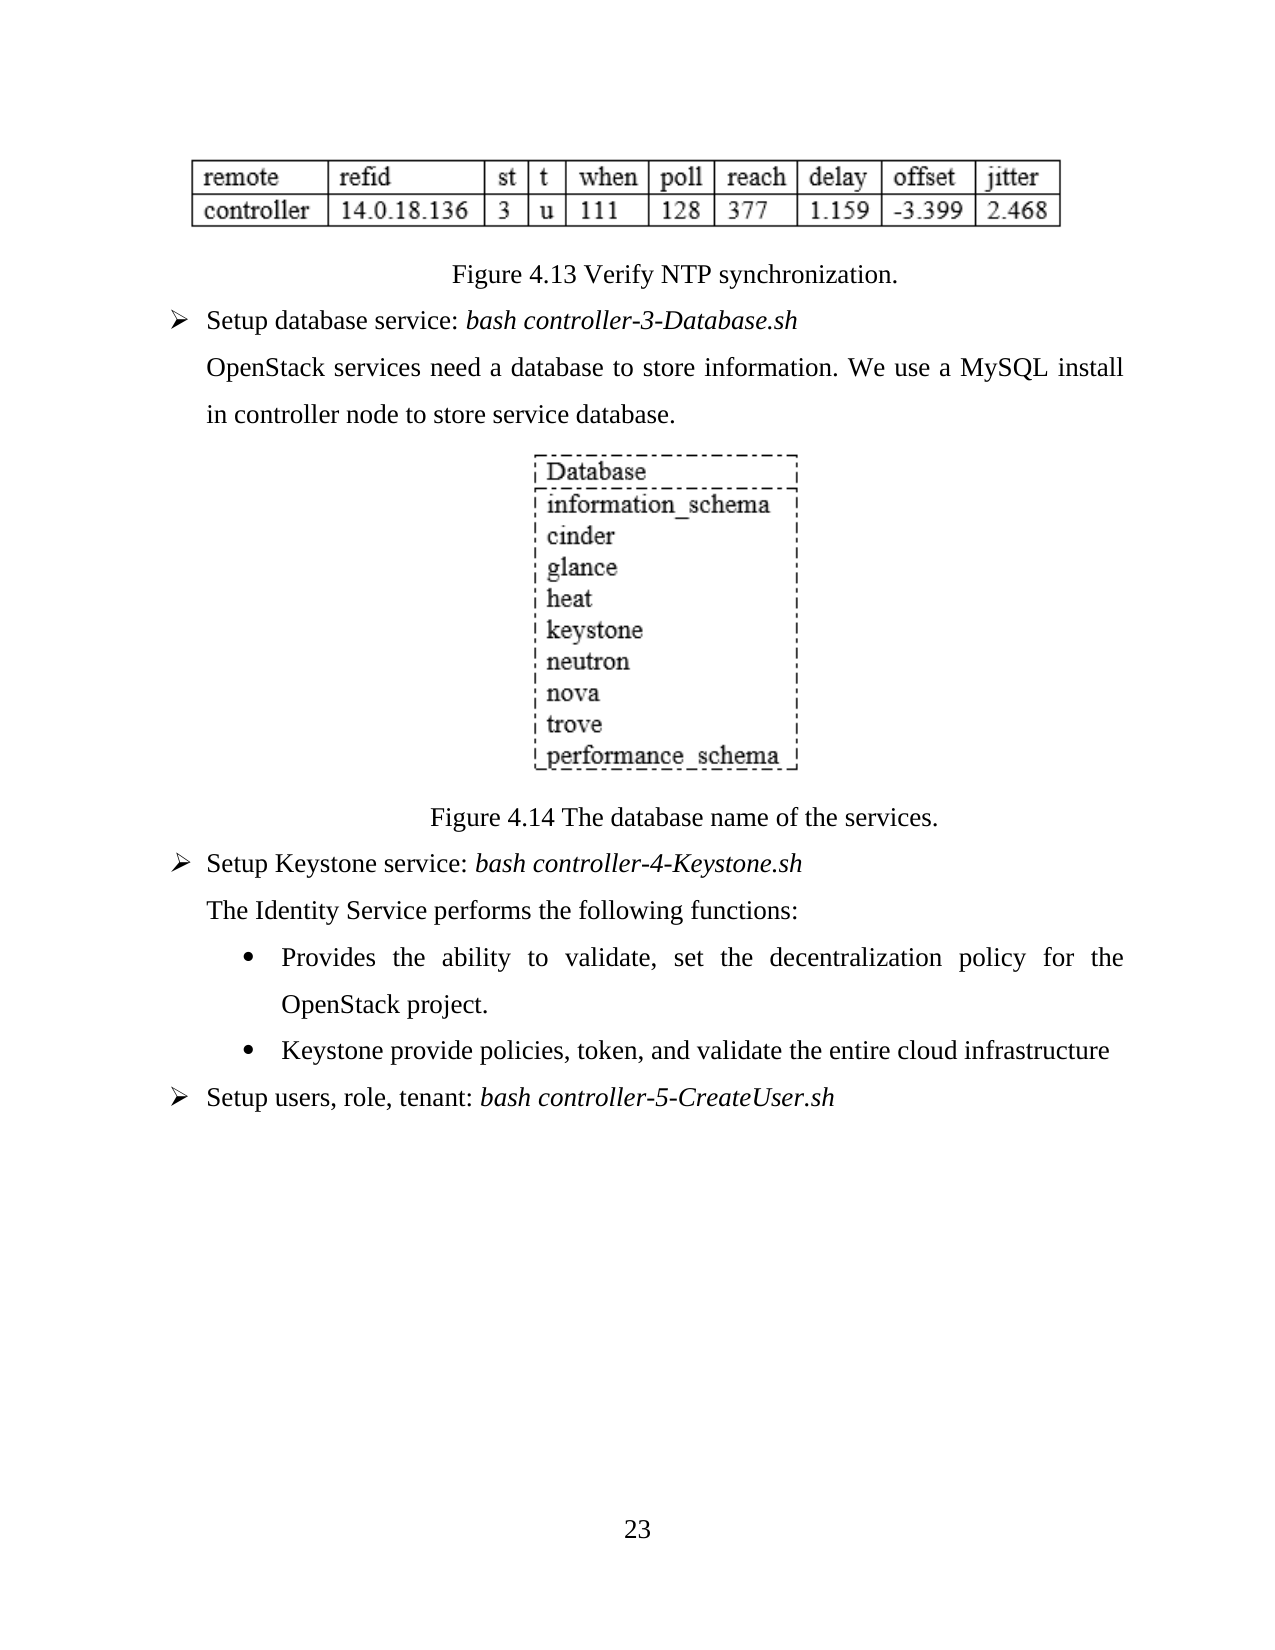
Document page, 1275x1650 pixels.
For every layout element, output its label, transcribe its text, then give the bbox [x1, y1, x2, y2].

list The Identity Service performs the following functions: [206, 894, 1125, 925]
list Keystone provide policies, token, and validate the entire cloud infrastructure [244, 1034, 1125, 1066]
list Setup database service: bash controller-3-Database.sh [169, 304, 1125, 336]
list Setup users, role, tenant: bash controller-5-CreateUser.sh [169, 1081, 1125, 1112]
list Provides the ability to validate, set the decentralization policy for the OpenStack project. [244, 941, 1125, 1019]
list Setup Keystone service: bash controller-4-Keystone.sh [169, 847, 1125, 879]
picture [187, 150, 1072, 243]
picture [519, 444, 812, 786]
list OpenStack services need a database to store information. We use a MySQL install in controller node to store service database. [206, 351, 1125, 429]
